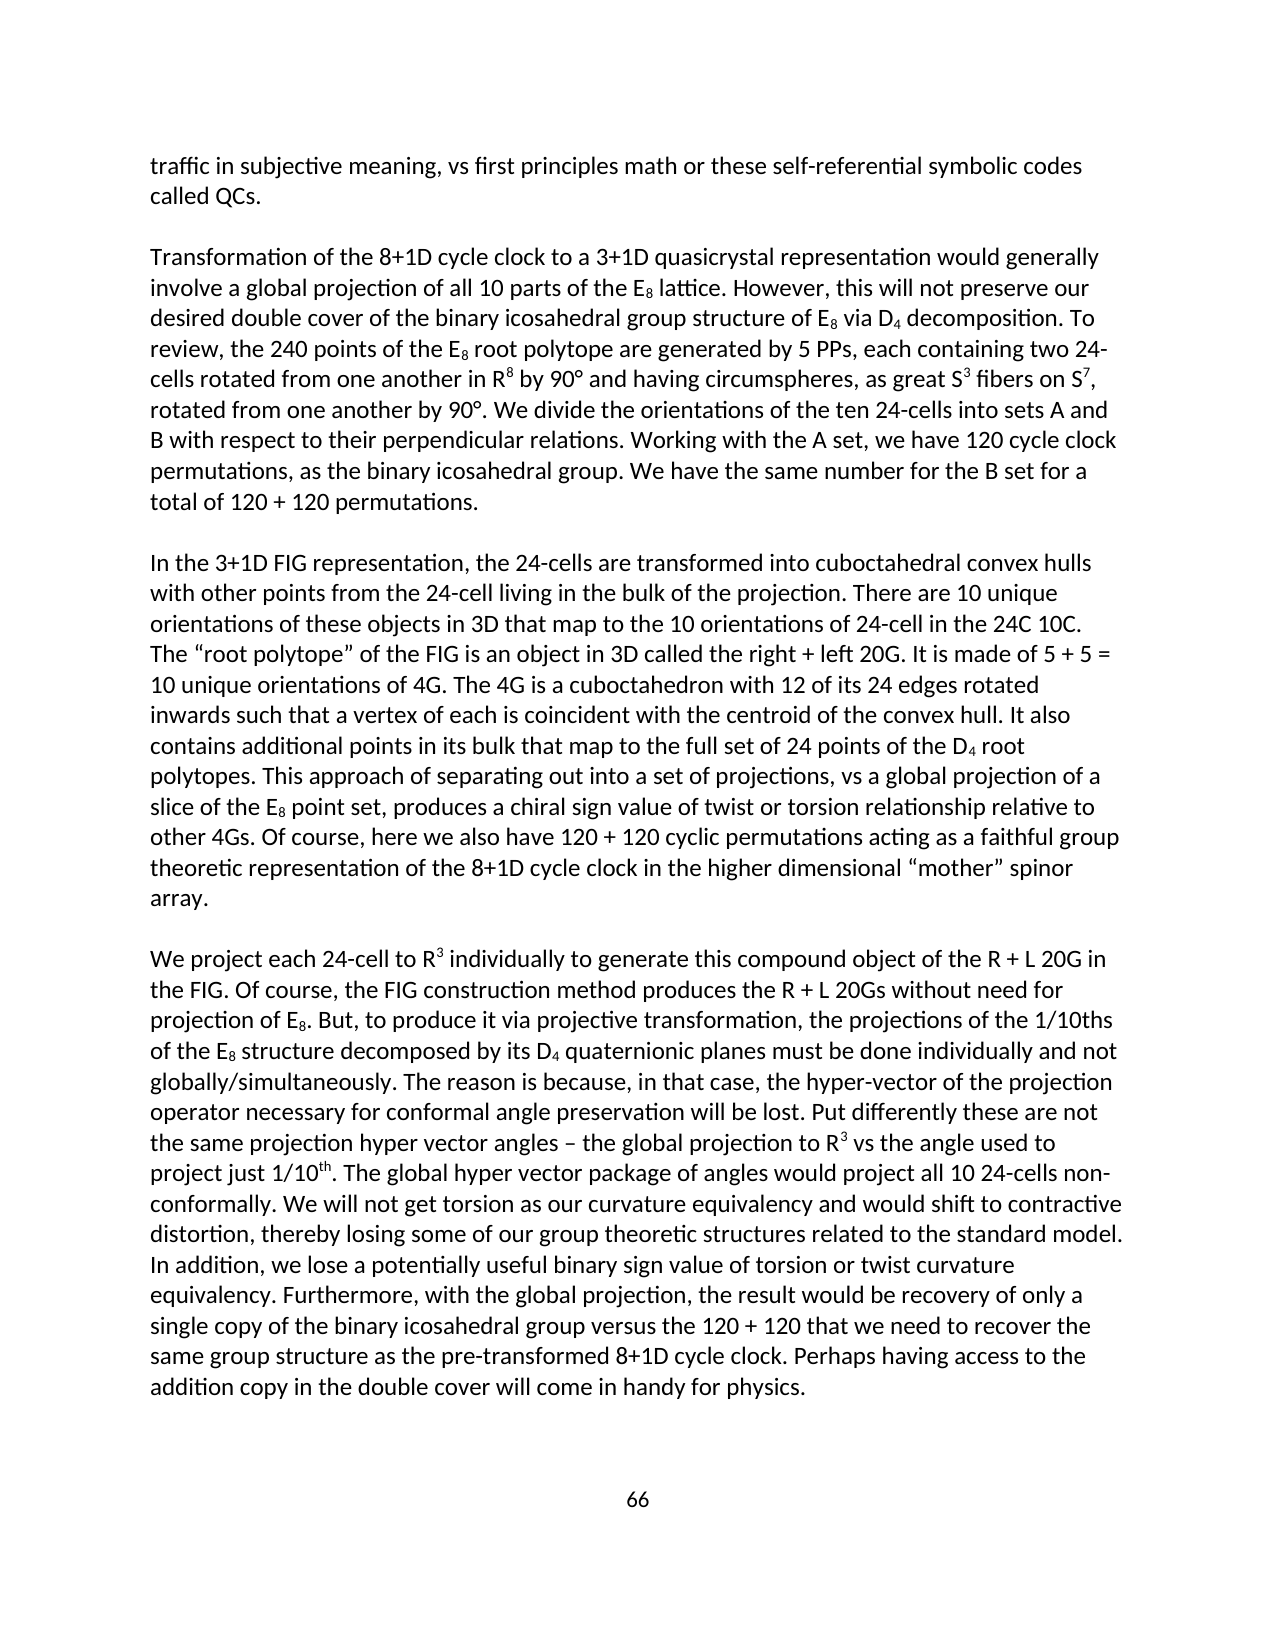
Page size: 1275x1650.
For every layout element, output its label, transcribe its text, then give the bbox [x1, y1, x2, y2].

text In the 3+1D FIG representation, the 24-cells are transformed into cuboctahedral convex hulls with other points from the 24-cell living in the bulk of the projection. There are 10 unique orientations of these objects in 3D that map to the 10 orientations of 24-cell in the 24C 10C. The “root polytope” of the FIG is an object in 3D called the right + left 20G. It is made of 5 + 5 = 10 unique orientations of 4G. The 4G is a cuboctahedron with 12 of its 24 edges rotated inwards such that a vertex of each is coincident with the centroid of the convex hull. It also contains additional points in its bulk that map to the full set of 24 points of the D4 root polytopes. This approach of separating out into a set of projections, vs a global projection of a slice of the E8 point set, produces a chiral sign value of twist or torsion relationship relative to other 4Gs. Of course, here we also have 120 + 120 cyclic permutations acting as a faithful group theoretic representation of the 8+1D cycle clock in the higher dimensional “mother” spinor array. [150, 547, 1125, 913]
text Transformation of the 8+1D cycle clock to a 3+1D quasicrystal representation would generally involve a global projection of all 10 parts of the E8 lattice. However, this will not preserve our desired double cover of the binary icosahedral group structure of E8 via D4 decomposition. To review, the 240 points of the E8 root polytope are generated by 5 PPs, each containing two 24-cells rotated from one another in R8 by 90° and having circumspheres, as great S3 fibers on S7, rotated from one another by 90°. We divide the orientations of the ten 24-cells into sets A and B with respect to their perpendicular relations. Working with the A set, we have 120 cycle clock permutations, as the binary icosahedral group. We have the same number for the B set for a total of 120 + 120 permutations. [150, 242, 1125, 516]
text We project each 24-cell to R3 individually to generate this compound object of the R + L 20G in the FIG. Of course, the FIG construction method produces the R + L 20Gs without need for projection of E8. But, to produce it via projective transformation, the projections of the 1/10ths of the E8 structure decomposed by its D4 quaternionic planes must be done individually and not globally/simultaneously. The reason is because, in that case, the hyper-vector of the projection operator necessary for conformal angle preservation will be lost. Put differently these are not the same projection hyper vector angles – the global projection to R3 vs the angle used to project just 1/10th. The global hyper vector package of angles would project all 10 24-cells non-conformally. We will not get torsion as our curvature equivalency and would shift to contractive distortion, thereby losing some of our group theoretic structures related to the standard model. In addition, we lose a potentially useful binary sign value of torsion or twist curvature equivalency. Furthermore, with the global projection, the result would be recovery of only a single copy of the binary icosahedral group versus the 120 + 120 that we need to recover the same group structure as the pre-transformed 8+1D cycle clock. Perhaps having access to the addition copy in the double cover will come in handy for physics. [150, 943, 1125, 1401]
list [150, 150, 1125, 211]
